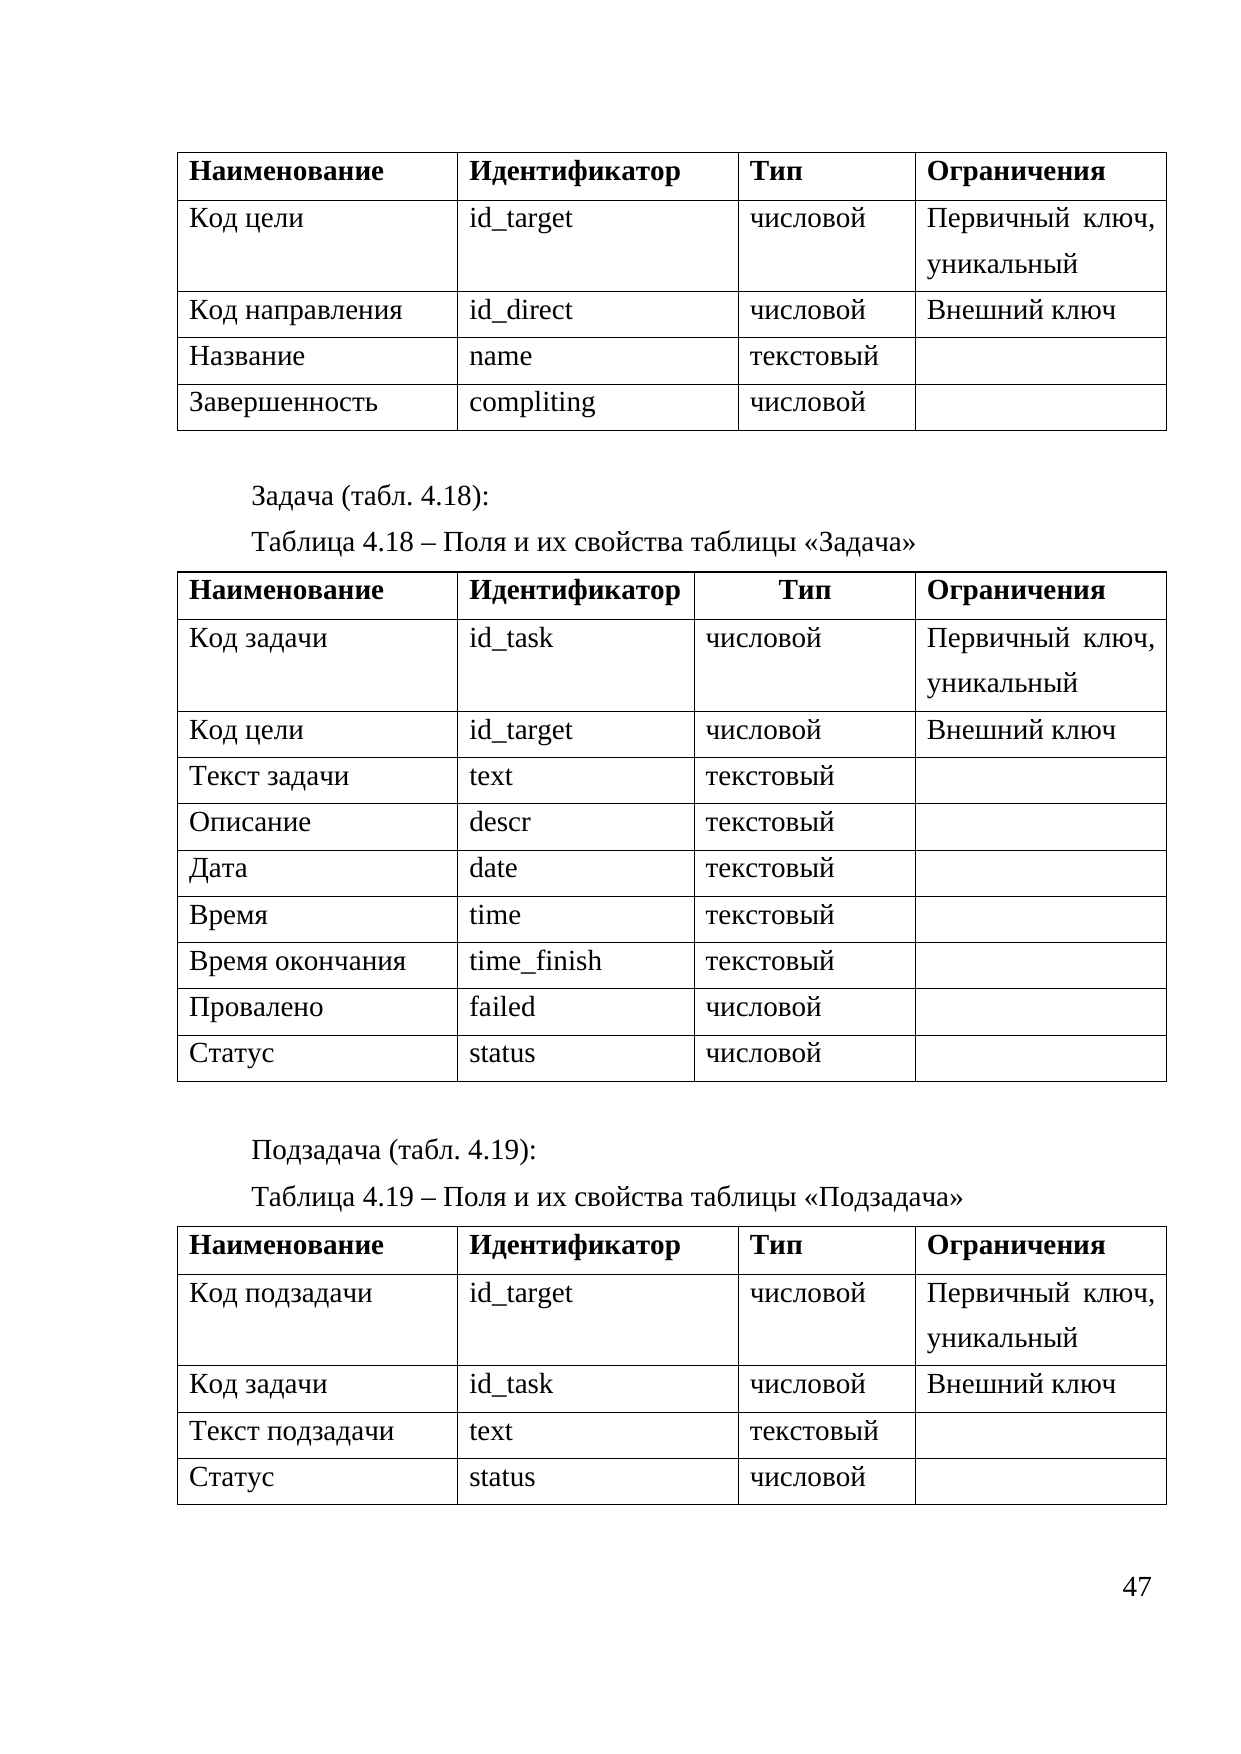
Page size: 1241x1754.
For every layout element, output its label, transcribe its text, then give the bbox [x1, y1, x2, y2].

table_cell текстовый [739, 338, 915, 383]
table_cell числовой [739, 292, 915, 337]
table_header Тип [739, 153, 915, 199]
table_cell [916, 1036, 1166, 1081]
table_cell числовой [695, 712, 915, 757]
table_cell [916, 943, 1166, 988]
table_header Тип [695, 573, 915, 619]
table_cell [916, 804, 1166, 849]
table_cell failed [458, 989, 694, 1034]
table_cell time_finish [458, 943, 694, 988]
table_cell [916, 385, 1166, 430]
table_cell time [458, 897, 694, 942]
table_header Наименование [178, 153, 457, 199]
table_cell [916, 851, 1166, 896]
table_cell текстовый [695, 804, 915, 849]
table_cell Текст подзадачи [178, 1413, 457, 1458]
table_header Тип [739, 1227, 915, 1274]
table_cell числовой [739, 1366, 915, 1412]
table_cell Название [178, 338, 457, 383]
text Таблица 4.18 – Поля и их свойства таблицы «Задача» [177, 524, 1152, 558]
table_cell Провалено [178, 989, 457, 1034]
table_cell Код подзадачи [178, 1275, 457, 1365]
table_header Идентификатор [458, 573, 694, 619]
table_cell Первичный ключ, уникальный [916, 620, 1166, 711]
table_cell id_target [458, 712, 694, 757]
table_cell [916, 989, 1166, 1034]
table_cell числовой [695, 620, 915, 711]
table_cell Описание [178, 804, 457, 849]
table_cell Первичный ключ, уникальный [916, 1275, 1166, 1365]
table_cell status [458, 1459, 738, 1504]
table_cell id_target [458, 201, 738, 291]
table_cell [916, 758, 1166, 803]
table_cell Внешний ключ [916, 712, 1166, 757]
table_cell Внешний ключ [916, 292, 1166, 337]
table_cell [916, 338, 1166, 383]
table_cell текстовый [695, 897, 915, 942]
table_cell descr [458, 804, 694, 849]
table_cell Код цели [178, 712, 457, 757]
table_cell [916, 1413, 1166, 1458]
table_cell text [458, 1413, 738, 1458]
table_header Наименование [178, 573, 457, 619]
table_cell id_task [458, 1366, 738, 1412]
text Таблица 4.19 – Поля и их свойства таблицы «Подзадача» [177, 1179, 1152, 1213]
table_cell id_target [458, 1275, 738, 1365]
table_cell числовой [695, 1036, 915, 1081]
table_cell текстовый [695, 851, 915, 896]
table_cell Текст задачи [178, 758, 457, 803]
table_cell Статус [178, 1036, 457, 1081]
table_cell текстовый [739, 1413, 915, 1458]
table_cell числовой [695, 989, 915, 1034]
table_cell текстовый [695, 758, 915, 803]
table_header Ограничения [916, 573, 1166, 619]
table_cell Код направления [178, 292, 457, 337]
table_cell Первичный ключ, уникальный [916, 201, 1166, 291]
table_cell текстовый [695, 943, 915, 988]
table_header Ограничения [916, 153, 1166, 199]
text Подзадача (табл. 4.19): [177, 1132, 1152, 1166]
table_cell Код цели [178, 201, 457, 291]
table_cell text [458, 758, 694, 803]
table_cell числовой [739, 1459, 915, 1504]
table_cell Завершенность [178, 385, 457, 430]
table_cell Статус [178, 1459, 457, 1504]
table_cell Время окончания [178, 943, 457, 988]
table_cell Дата [178, 851, 457, 896]
table_cell compliting [458, 385, 738, 430]
table_cell Время [178, 897, 457, 942]
table_cell [916, 1459, 1166, 1504]
table_header Ограничения [916, 1227, 1166, 1274]
text Задача (табл. 4.18): [177, 478, 1152, 511]
table_cell id_direct [458, 292, 738, 337]
table_header Идентификатор [458, 153, 738, 199]
table_cell Код задачи [178, 1366, 457, 1412]
table_cell числовой [739, 1275, 915, 1365]
table_cell числовой [739, 385, 915, 430]
table_cell Внешний ключ [916, 1366, 1166, 1412]
table_cell id_task [458, 620, 694, 711]
table_cell status [458, 1036, 694, 1081]
table_cell name [458, 338, 738, 383]
table_header Идентификатор [458, 1227, 738, 1274]
table_header Наименование [178, 1227, 457, 1274]
table_cell Код задачи [178, 620, 457, 711]
table_cell числовой [739, 201, 915, 291]
table_cell [916, 897, 1166, 942]
table_cell date [458, 851, 694, 896]
